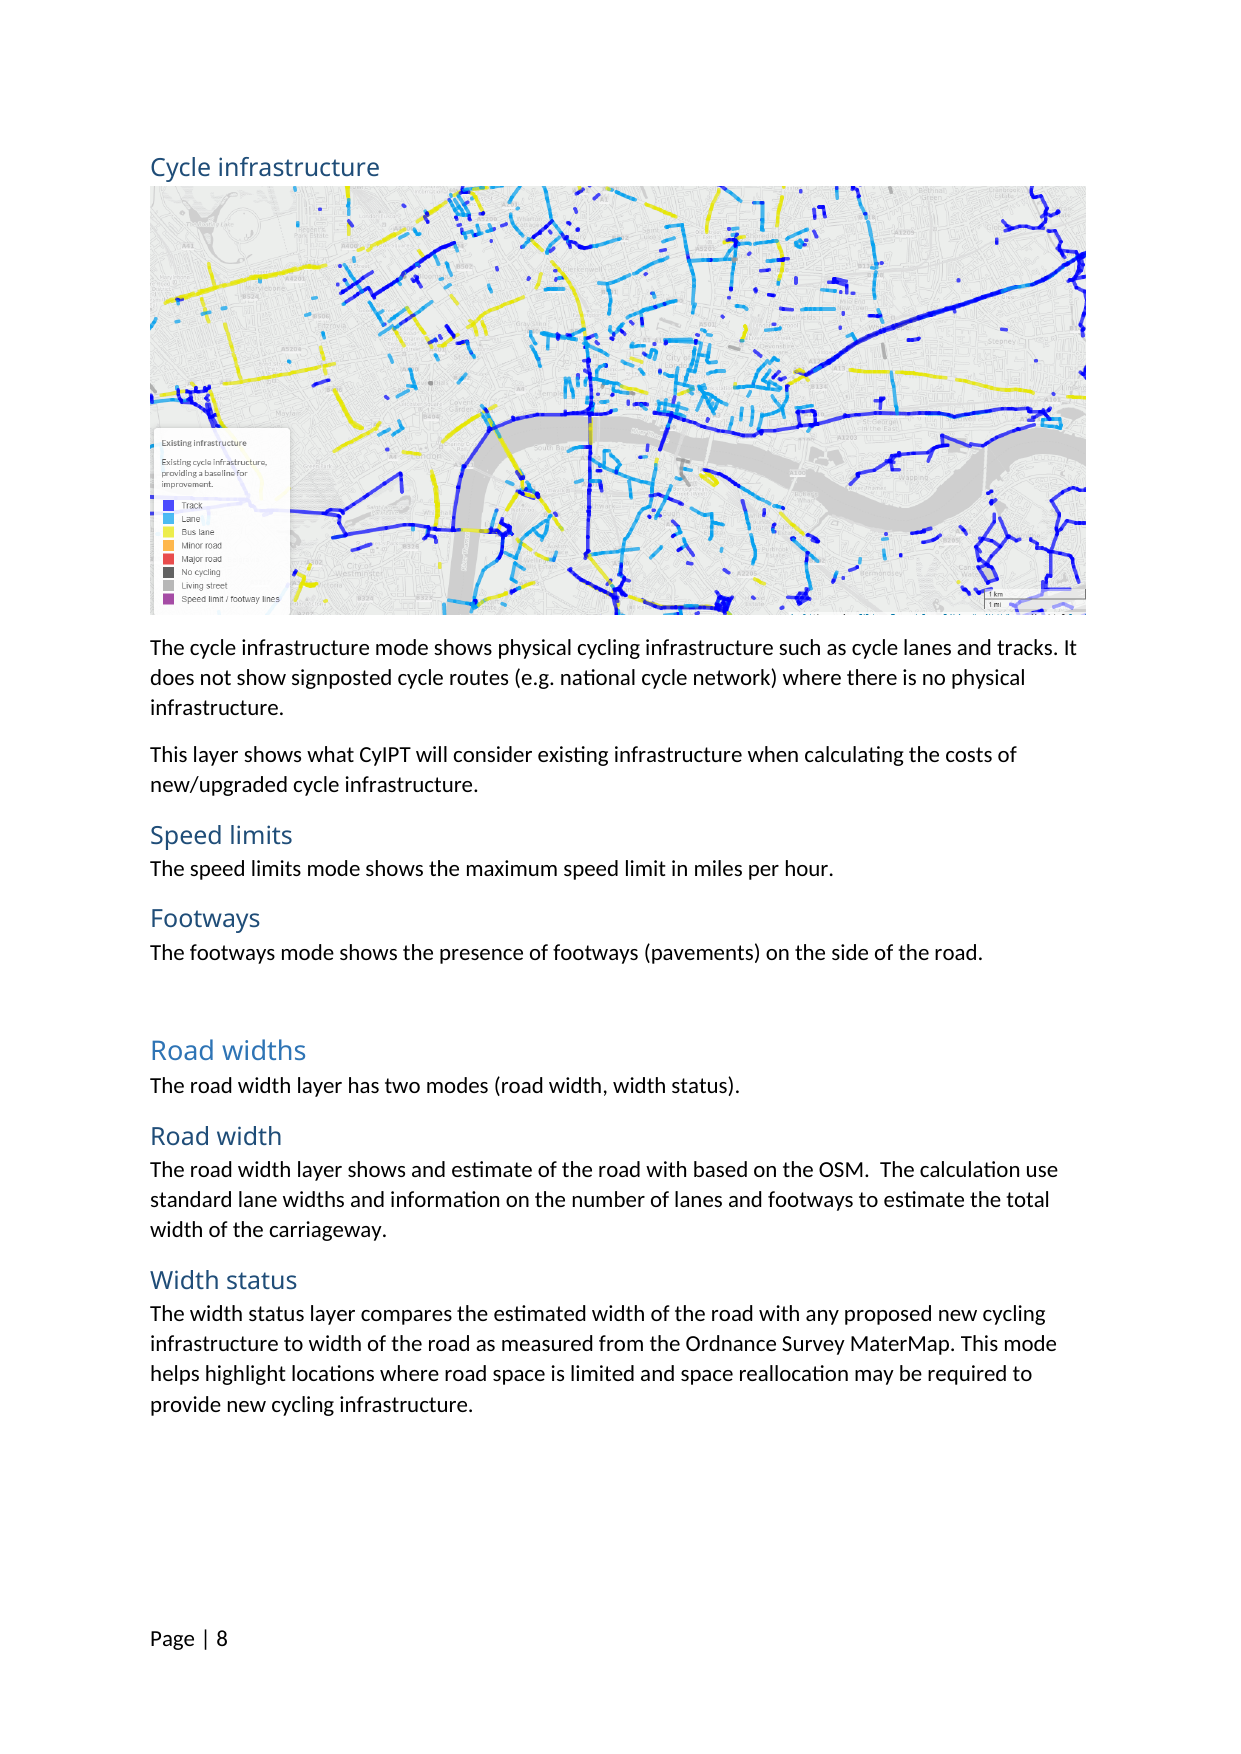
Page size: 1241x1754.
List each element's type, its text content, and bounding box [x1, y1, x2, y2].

text The width status layer compares the estimated width of the road with any proposed new cycling infrastructure to width of the road as measured from the Ordnance Survey MaterMap. This mode helps highlight locations where road space is limited and space reallocation may be required to provide new cycling infrastructure. [150, 1299, 1090, 1418]
text This layer shows what CyIPT will consider existing infrastructure when calculating the costs of new/upgraded cycle infrastructure. [150, 740, 1090, 798]
text The speed limits mode shows the maximum speed limit in miles per hour. [150, 854, 1090, 882]
subtitle Speed limits [150, 817, 1090, 851]
text The cycle infrastructure mode shows physical cycling infrastructure such as cycle lanes and tracks. It does not show signposted cycle routes (e.g. national cycle network) where there is no physical infrastructure. [150, 633, 1090, 721]
subtitle Footways [150, 901, 1090, 935]
subtitle Cycle infrastructure [150, 150, 1090, 184]
text The footways mode shows the presence of footways (pavements) on the side of the road. [150, 938, 1090, 966]
picture [150, 186, 1086, 615]
subtitle Width status [150, 1262, 1090, 1296]
subtitle Road widths [150, 1032, 1090, 1068]
subtitle Road width [150, 1118, 1090, 1152]
text The road width layer shows and estimate of the road with based on the OSM. The calculation use standard lane widths and information on the number of lanes and footways to estimate the total width of the carriageway. [150, 1155, 1090, 1243]
text The road width layer has two modes (road width, width status). [150, 1071, 1090, 1099]
